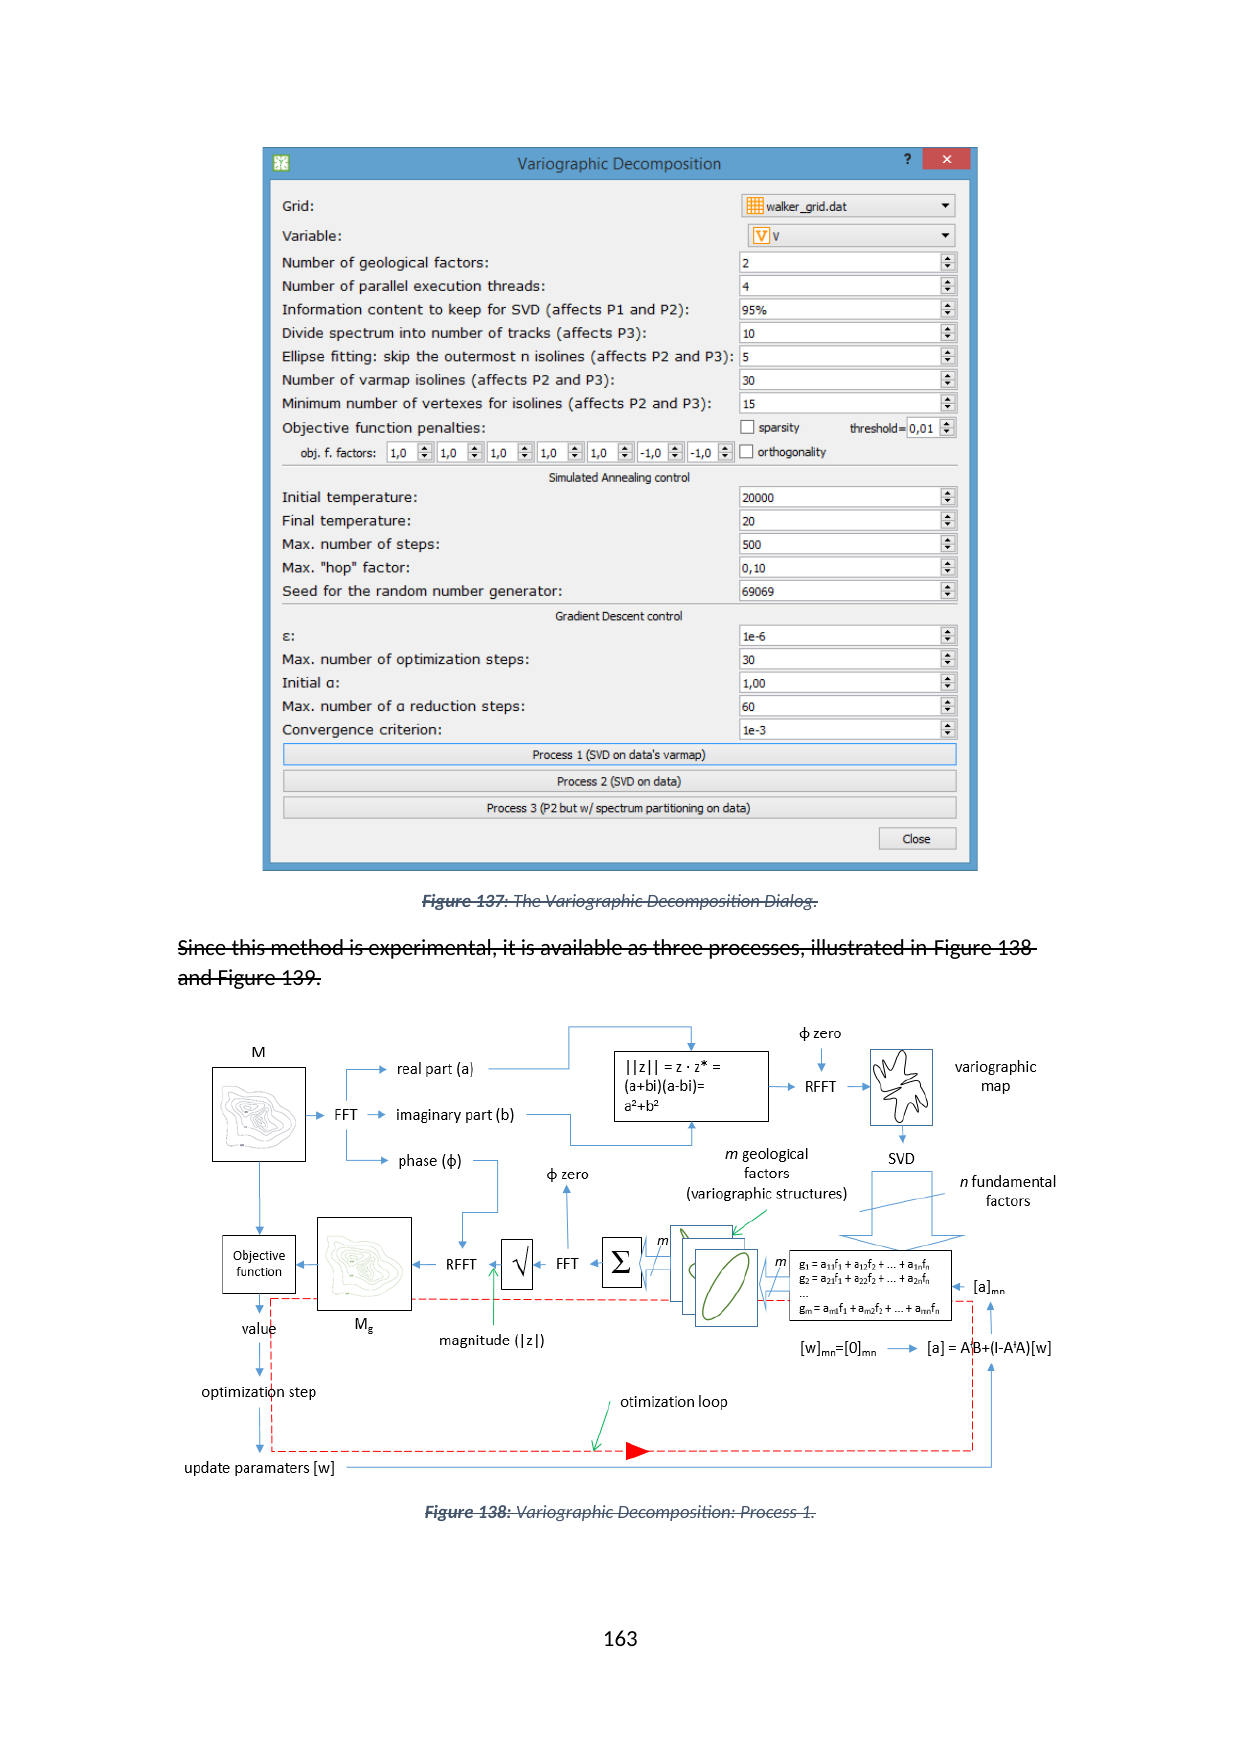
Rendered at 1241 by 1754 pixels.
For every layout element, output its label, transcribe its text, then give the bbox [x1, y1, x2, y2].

text Since this method is experimental, it is available as three processes, illustrated in Figure 138 and Figure 139. [177, 933, 1063, 991]
picture [262, 147, 978, 871]
text Figure 138: Variographic Decomposition: Process 1. [177, 1501, 1063, 1523]
picture [177, 1010, 1062, 1482]
text Figure 137: The Variographic Decomposition Dialog. [177, 889, 1063, 912]
